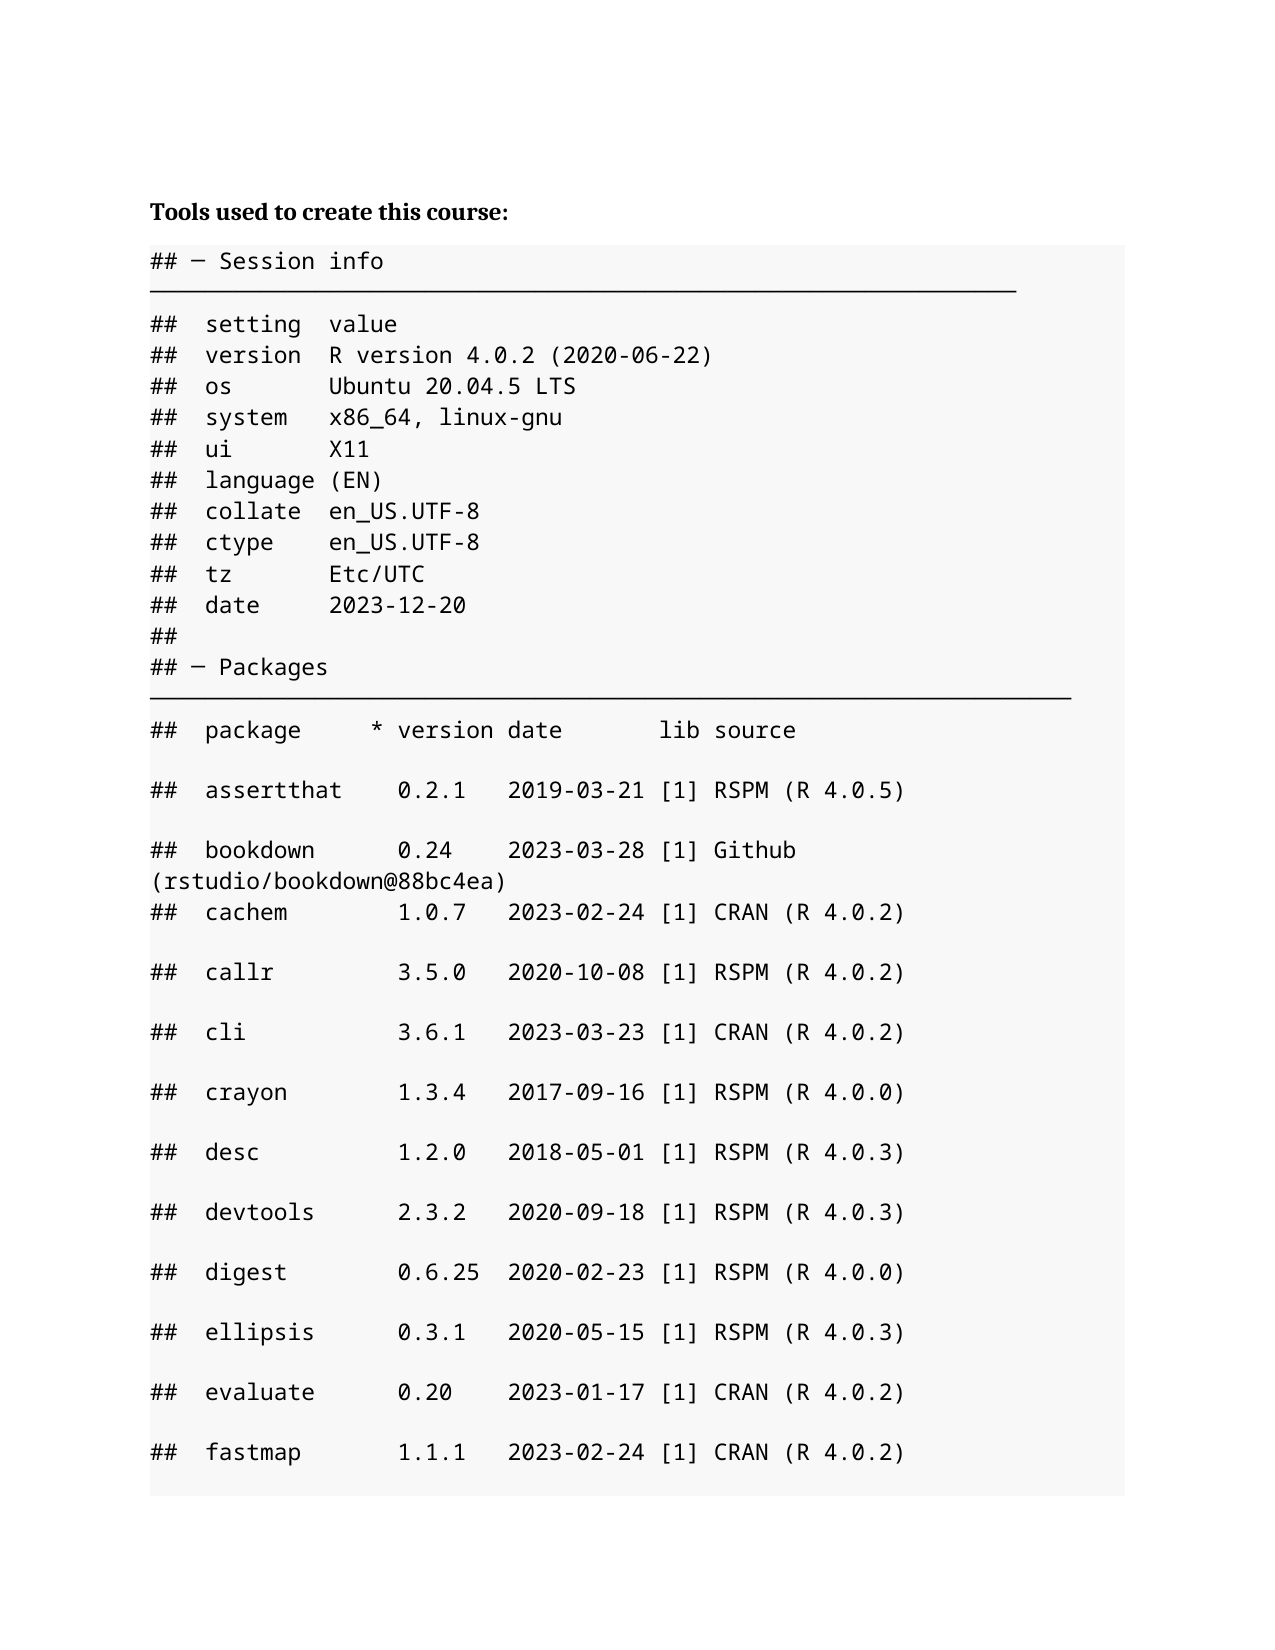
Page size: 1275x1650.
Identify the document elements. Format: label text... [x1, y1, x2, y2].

text Tools used to create this course: [150, 197, 1125, 226]
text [150, 245, 1125, 1496]
